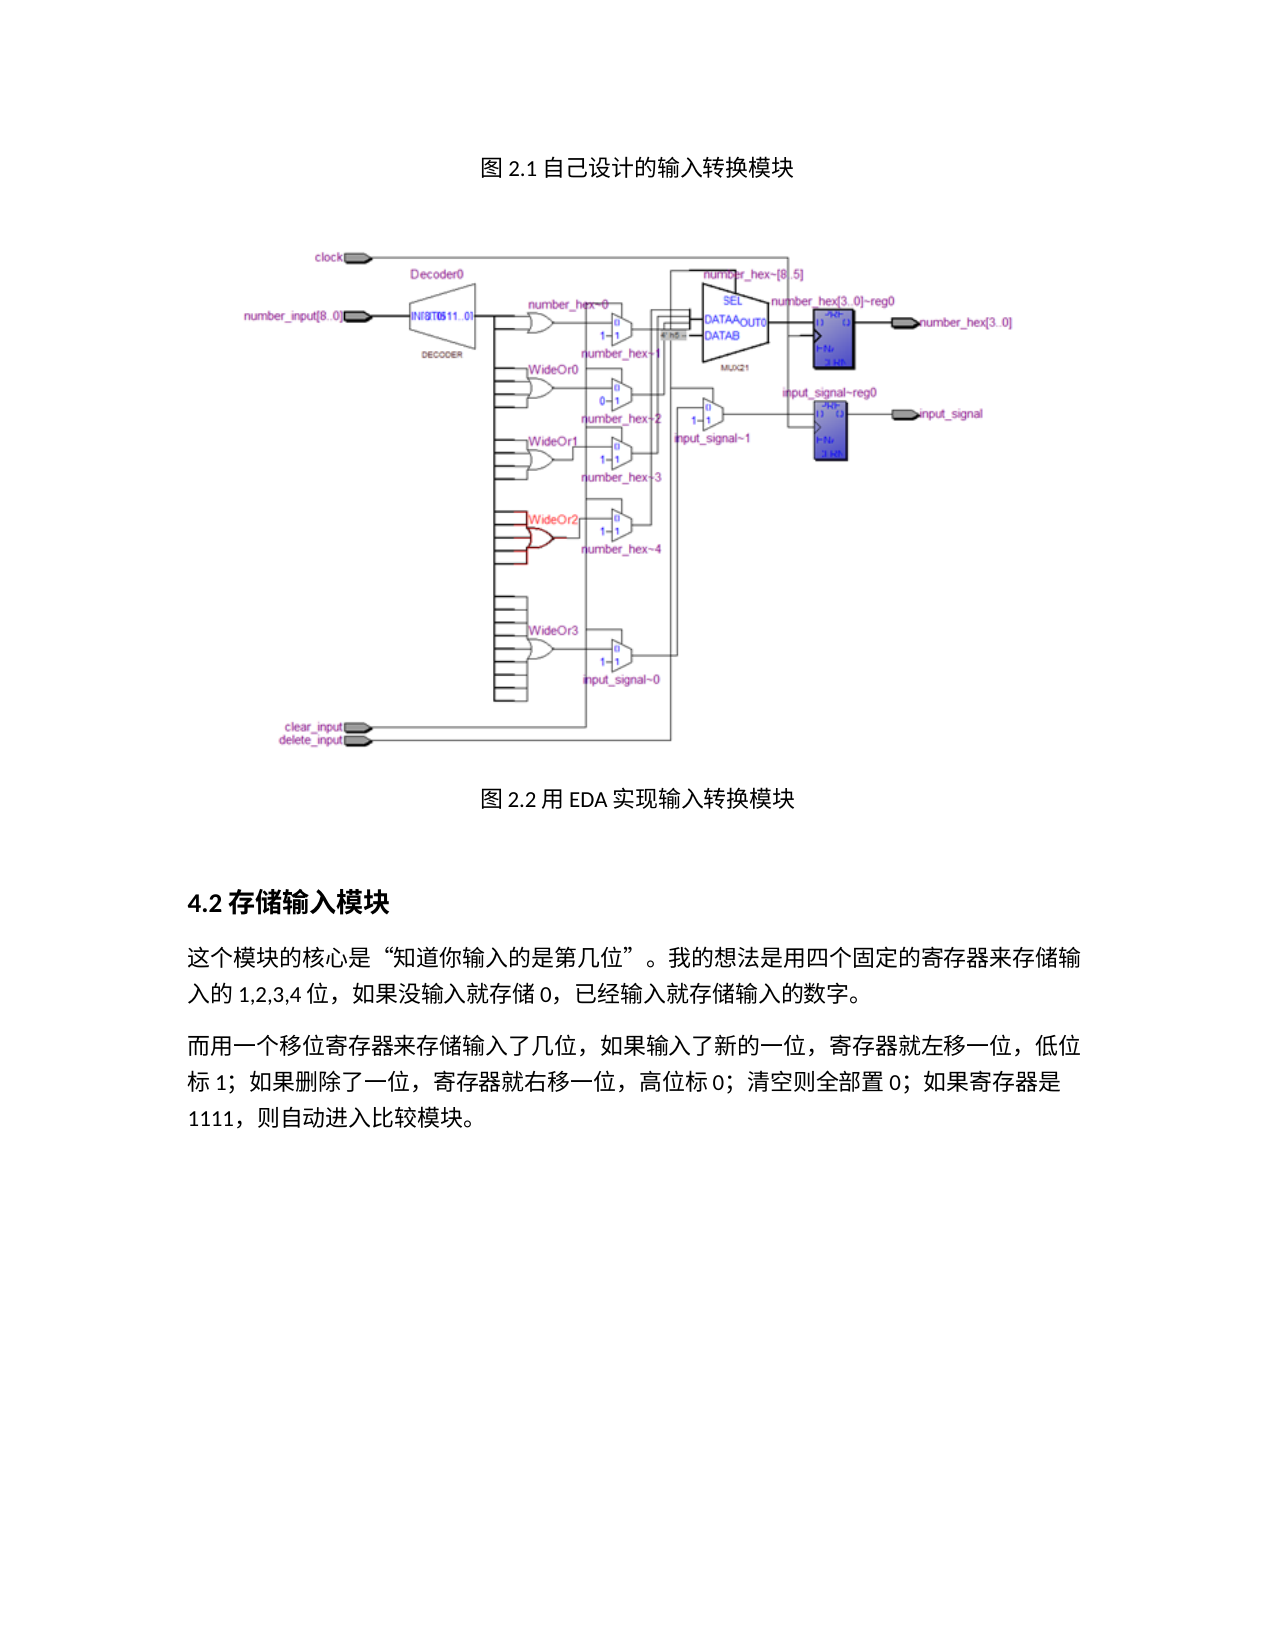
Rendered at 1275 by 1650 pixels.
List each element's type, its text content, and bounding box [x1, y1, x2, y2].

text 4.2 存储输入模块 [187, 881, 1087, 920]
text 这个模块的核心是“知道你输入的是第几位”。我的想法是用四个固定的寄存器来存储输入的1,2,3,4位，如果没输入就存储0，已经输入就存储输入的数字。 [187, 940, 1087, 1009]
picture [219, 202, 1056, 763]
text 图2.2 用EDA实现输入转换模块 [187, 781, 1087, 814]
text 图2.1 自己设计的输入转换模块 [187, 150, 1087, 183]
text 而用一个移位寄存器来存储输入了几位，如果输入了新的一位，寄存器就左移一位，低位标1；如果删除了一位，寄存器就右移一位，高位标0；清空则全部置0；如果寄存器是1111，则自动进入比较模块。 [187, 1028, 1087, 1133]
